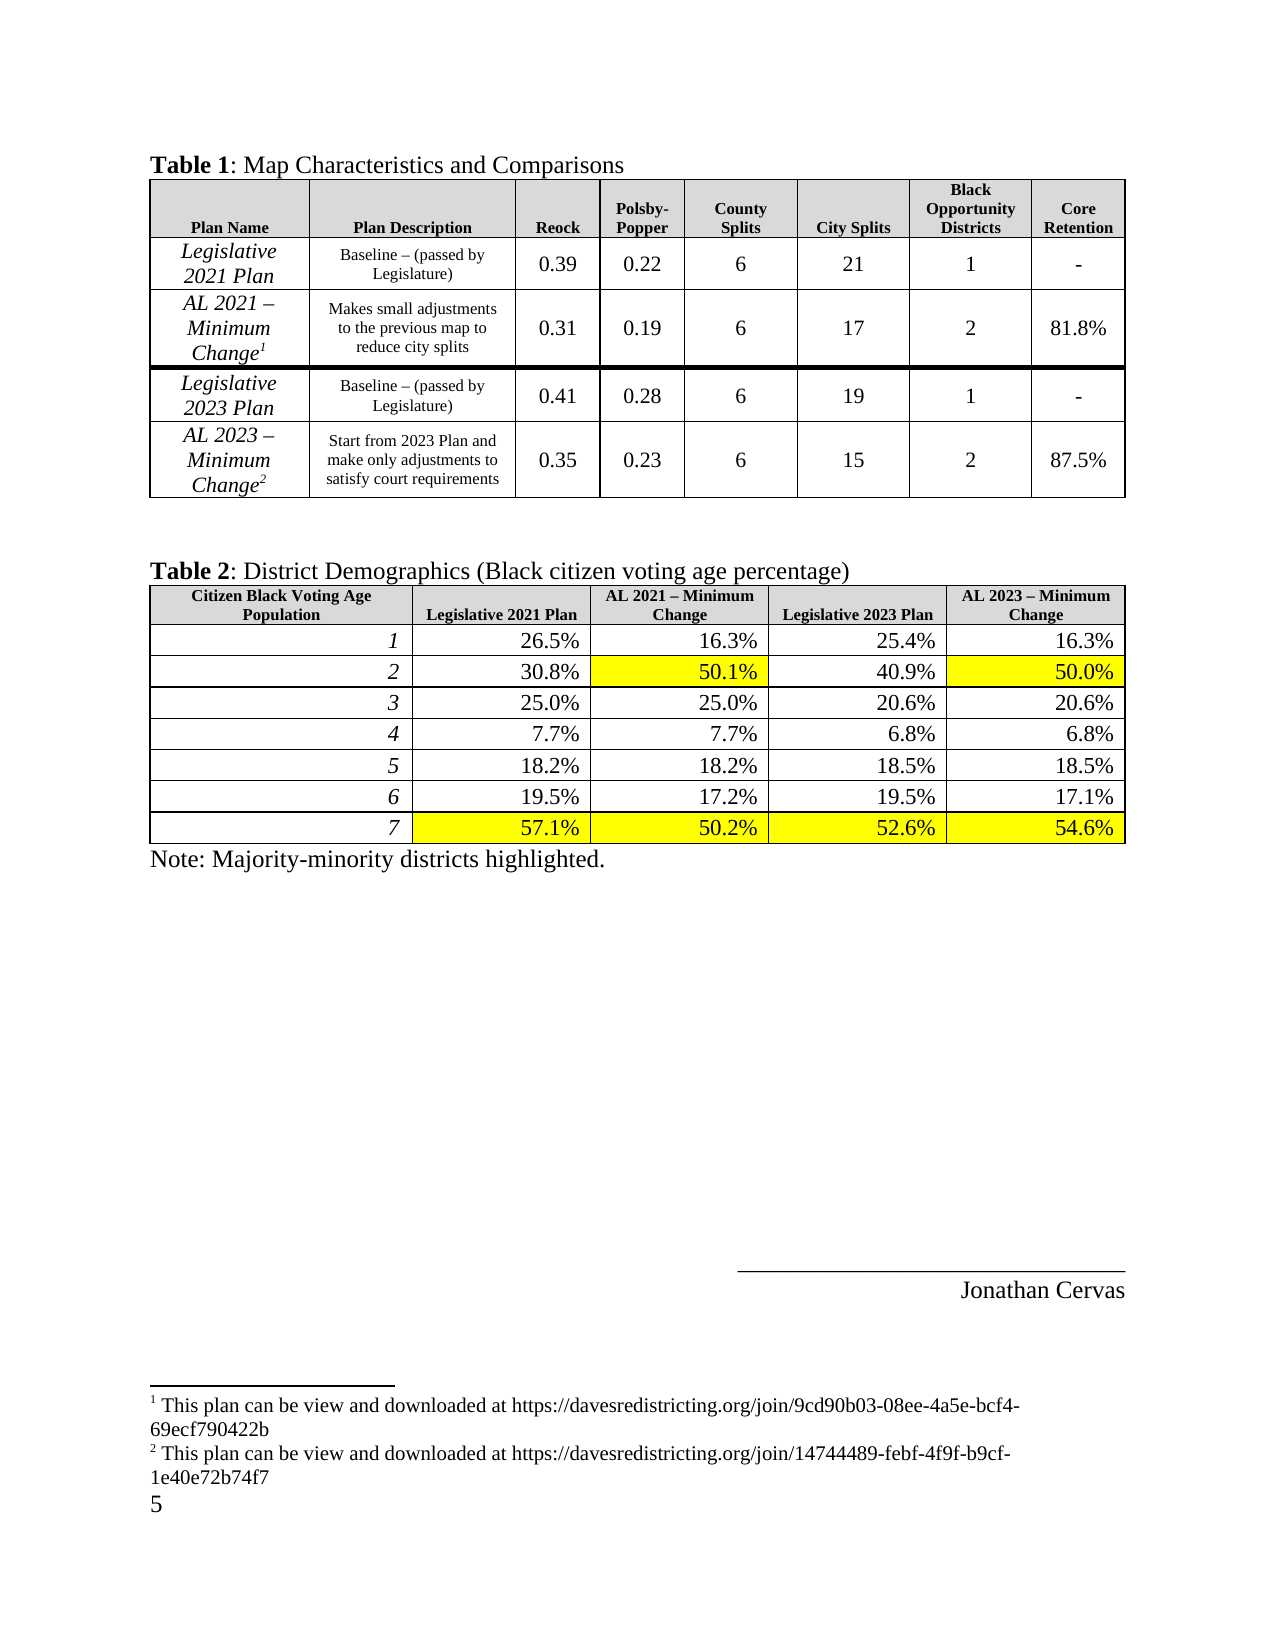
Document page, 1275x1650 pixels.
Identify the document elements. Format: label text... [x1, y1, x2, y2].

table_cell 0.28 [601, 370, 684, 421]
table_cell 6.8% [947, 719, 1124, 749]
table_cell Makes small adjustments to the previous map to reduce city splits [310, 290, 515, 365]
table_cell 20.6% [947, 688, 1124, 718]
table_cell 52.6% [769, 813, 946, 843]
table_header Legislative 2021 Plan [413, 586, 590, 624]
table_cell 6 [685, 422, 797, 497]
table_header Plan Description [310, 180, 515, 237]
table_cell - [1032, 238, 1124, 289]
table_cell 25.0% [413, 688, 590, 718]
table_cell 81.8% [1032, 290, 1124, 365]
table_cell 0.35 [516, 422, 599, 497]
table_header City Splits [798, 180, 909, 237]
table_cell 18.5% [947, 750, 1124, 780]
table_cell 0.22 [601, 238, 684, 289]
table_cell 0.39 [516, 238, 599, 289]
table_header Plan Name [151, 180, 309, 237]
table_cell Baseline – (passed by Legislature) [310, 238, 515, 289]
table_cell 0.19 [601, 290, 684, 365]
table_cell 6.8% [769, 719, 946, 749]
table_cell 19.5% [413, 781, 590, 811]
table_header Core Retention [1032, 180, 1124, 237]
table_cell 20.6% [769, 688, 946, 718]
table_cell AL 2023 – Minimum Change [151, 422, 309, 497]
table_cell 25.4% [769, 625, 946, 655]
table_cell - [1032, 370, 1124, 421]
table_cell 16.3% [591, 625, 768, 655]
table_cell 4 [151, 719, 412, 749]
table_cell 17.2% [591, 781, 768, 811]
table_cell 26.5% [413, 625, 590, 655]
table_cell 40.9% [769, 656, 946, 686]
table_cell 18.2% [413, 750, 590, 780]
table_cell 15 [798, 422, 909, 497]
table_header AL 2023 – Minimum Change [947, 586, 1124, 624]
table_cell 7.7% [591, 719, 768, 749]
table_cell 18.2% [591, 750, 768, 780]
text Jonathan Cervas [150, 1275, 1125, 1304]
table_cell 1 [151, 625, 412, 655]
table_cell 87.5% [1032, 422, 1124, 497]
table_cell 1 [910, 370, 1031, 421]
table_cell Baseline – (passed by Legislature) [310, 370, 515, 421]
table_cell Legislative 2021 Plan [151, 238, 309, 289]
table_header Polsby-Popper [601, 180, 684, 237]
table_cell 0.31 [516, 290, 599, 365]
table_cell 6 [685, 290, 797, 365]
table_cell 25.0% [591, 688, 768, 718]
table_cell 19 [798, 370, 909, 421]
table_cell Start from 2023 Plan and make only adjustments to satisfy court requirements [310, 422, 515, 497]
text Table 1: Map Characteristics and Comparisons [150, 150, 1125, 179]
table_cell 2 [910, 422, 1031, 497]
table_header Black Opportunity Districts [910, 180, 1031, 237]
text Note: Majority-minority districts highlighted. [150, 844, 1125, 872]
table_cell 3 [151, 688, 412, 718]
table_cell 6 [685, 238, 797, 289]
table_cell 18.5% [769, 750, 946, 780]
text Table 2: District Demographics (Black citizen voting age percentage) [150, 556, 1125, 584]
table_cell 0.41 [516, 370, 599, 421]
table_header Legislative 2023 Plan [769, 586, 946, 624]
text _______________________________ [150, 1246, 1125, 1275]
table_cell 0.23 [601, 422, 684, 497]
table_cell 6 [685, 370, 797, 421]
table_cell Legislative 2023 Plan [151, 370, 309, 421]
table_cell 2 [910, 290, 1031, 365]
table_cell 50.2% [591, 813, 768, 843]
table_cell 16.3% [947, 625, 1124, 655]
table_cell 7 [151, 813, 412, 843]
table_header AL 2021 – Minimum Change [591, 586, 768, 624]
table_cell 57.1% [413, 813, 590, 843]
table_cell 1 [910, 238, 1031, 289]
table_cell 7.7% [413, 719, 590, 749]
table_cell 54.6% [947, 813, 1124, 843]
table_cell 19.5% [769, 781, 946, 811]
table_header Citizen Black Voting Age Population [151, 586, 412, 624]
table_cell 21 [798, 238, 909, 289]
table_cell 2 [151, 656, 412, 686]
table_cell 50.1% [591, 656, 768, 686]
table_cell AL 2021 – Minimum Change [151, 290, 309, 365]
table_header Reock [516, 180, 599, 237]
table_cell 5 [151, 750, 412, 780]
table_cell 17.1% [947, 781, 1124, 811]
table_header County Splits [685, 180, 797, 237]
table_cell 30.8% [413, 656, 590, 686]
table_cell 17 [798, 290, 909, 365]
table_cell 6 [151, 781, 412, 811]
table_cell 50.0% [947, 656, 1124, 686]
